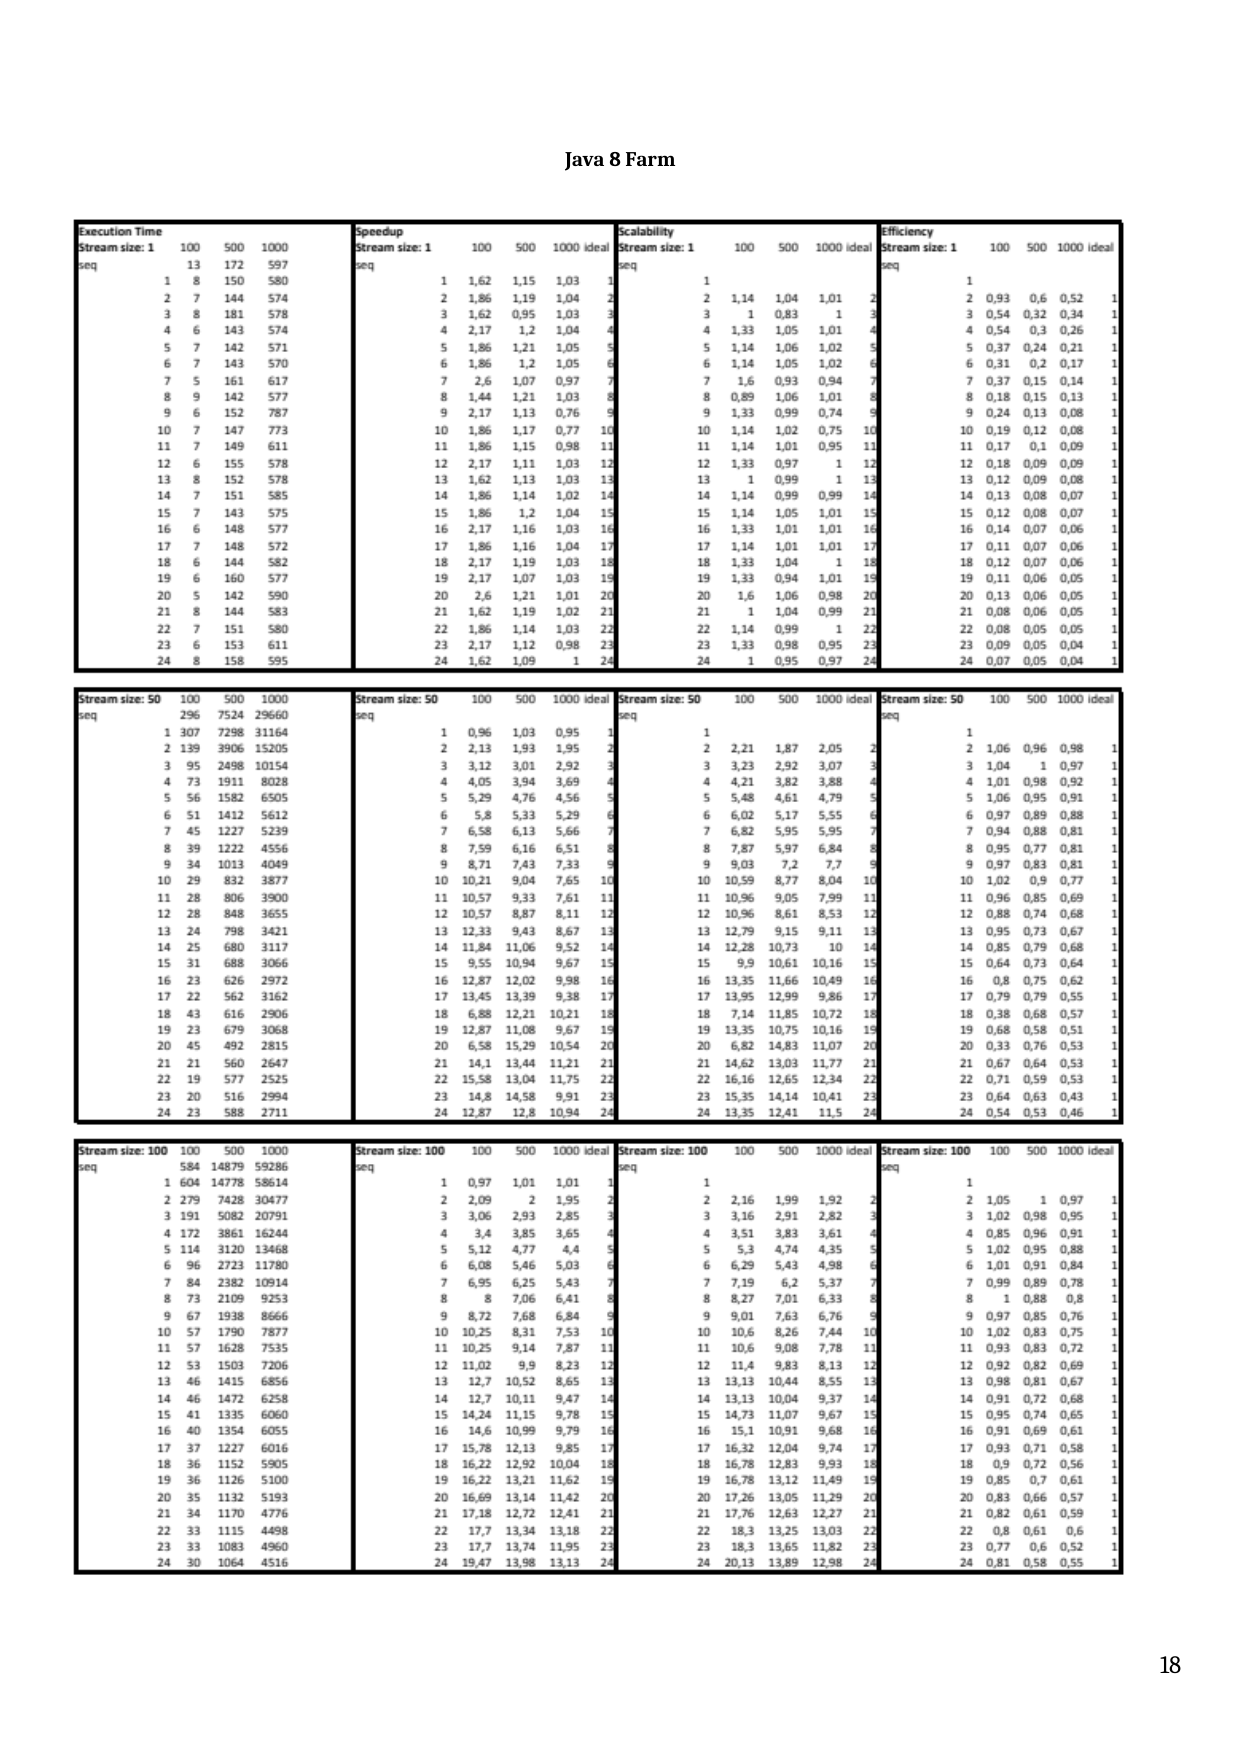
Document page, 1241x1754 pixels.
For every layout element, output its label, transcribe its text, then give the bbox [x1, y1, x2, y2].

text Java 8 Farm [59, 148, 1181, 172]
